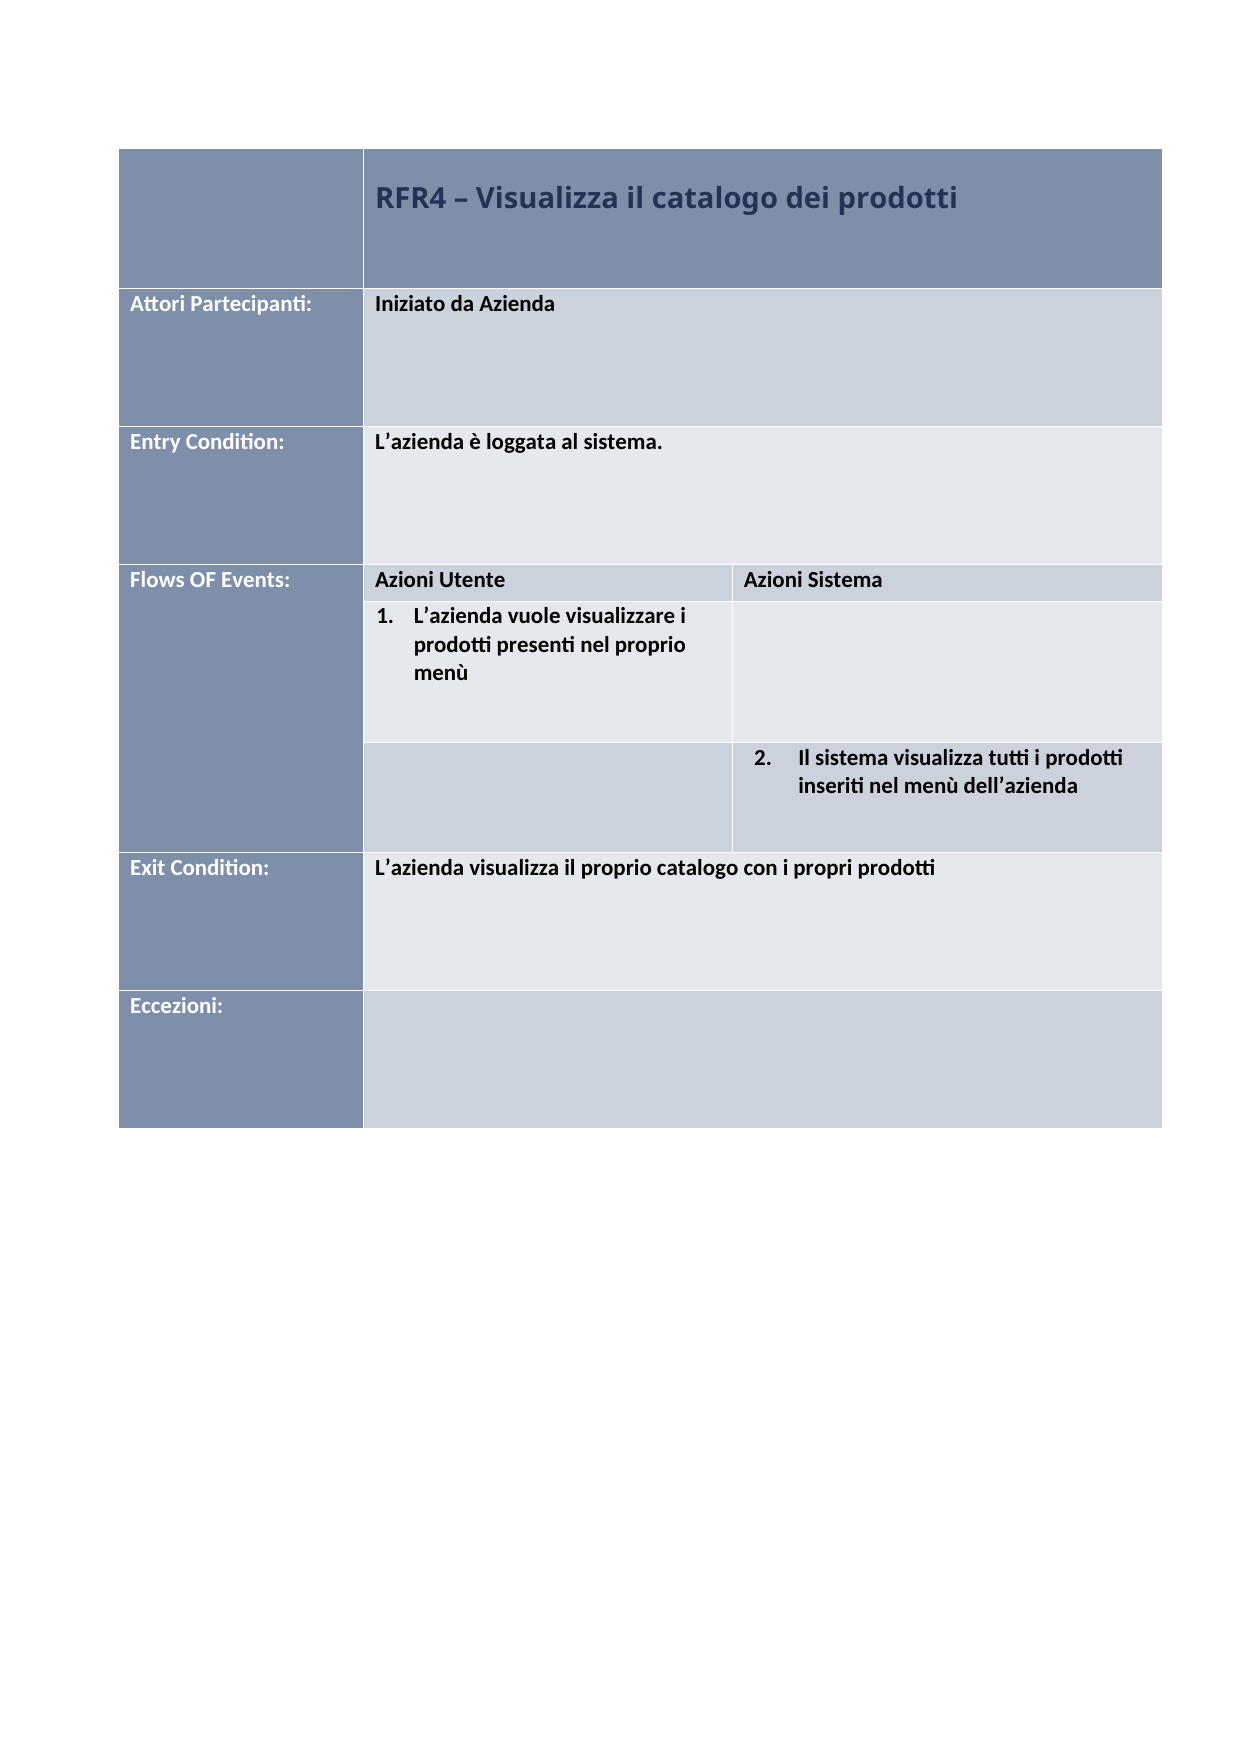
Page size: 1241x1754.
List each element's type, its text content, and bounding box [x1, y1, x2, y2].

table_cell [364, 991, 1162, 1128]
table_header [119, 149, 363, 288]
table_cell [733, 602, 1162, 742]
table_header RFR4 – Visualizza il catalogo dei prodotti [364, 149, 1162, 288]
table_cell Iniziato da Azienda [364, 289, 1162, 426]
table_cell Il sistema visualizza tutti i prodotti inseriti nel menù dell’azienda [733, 743, 1162, 852]
table_cell Azioni Utente [364, 565, 732, 601]
table_cell Eccezioni: [119, 991, 363, 1128]
table_cell L’azienda vuole visualizzare i prodotti presenti nel proprio menù [364, 602, 732, 742]
table_cell Entry Condition: [119, 427, 363, 564]
table_cell Azioni Sistema [733, 565, 1162, 601]
table_cell Attori Partecipanti: [119, 289, 363, 426]
table_cell L’azienda visualizza il proprio catalogo con i propri prodotti [364, 853, 1162, 990]
table_cell Flows OF Events: [119, 565, 363, 852]
table_cell Exit Condition: [119, 853, 363, 990]
table_cell [364, 743, 732, 852]
table_cell L’azienda è loggata al sistema. [364, 427, 1162, 564]
